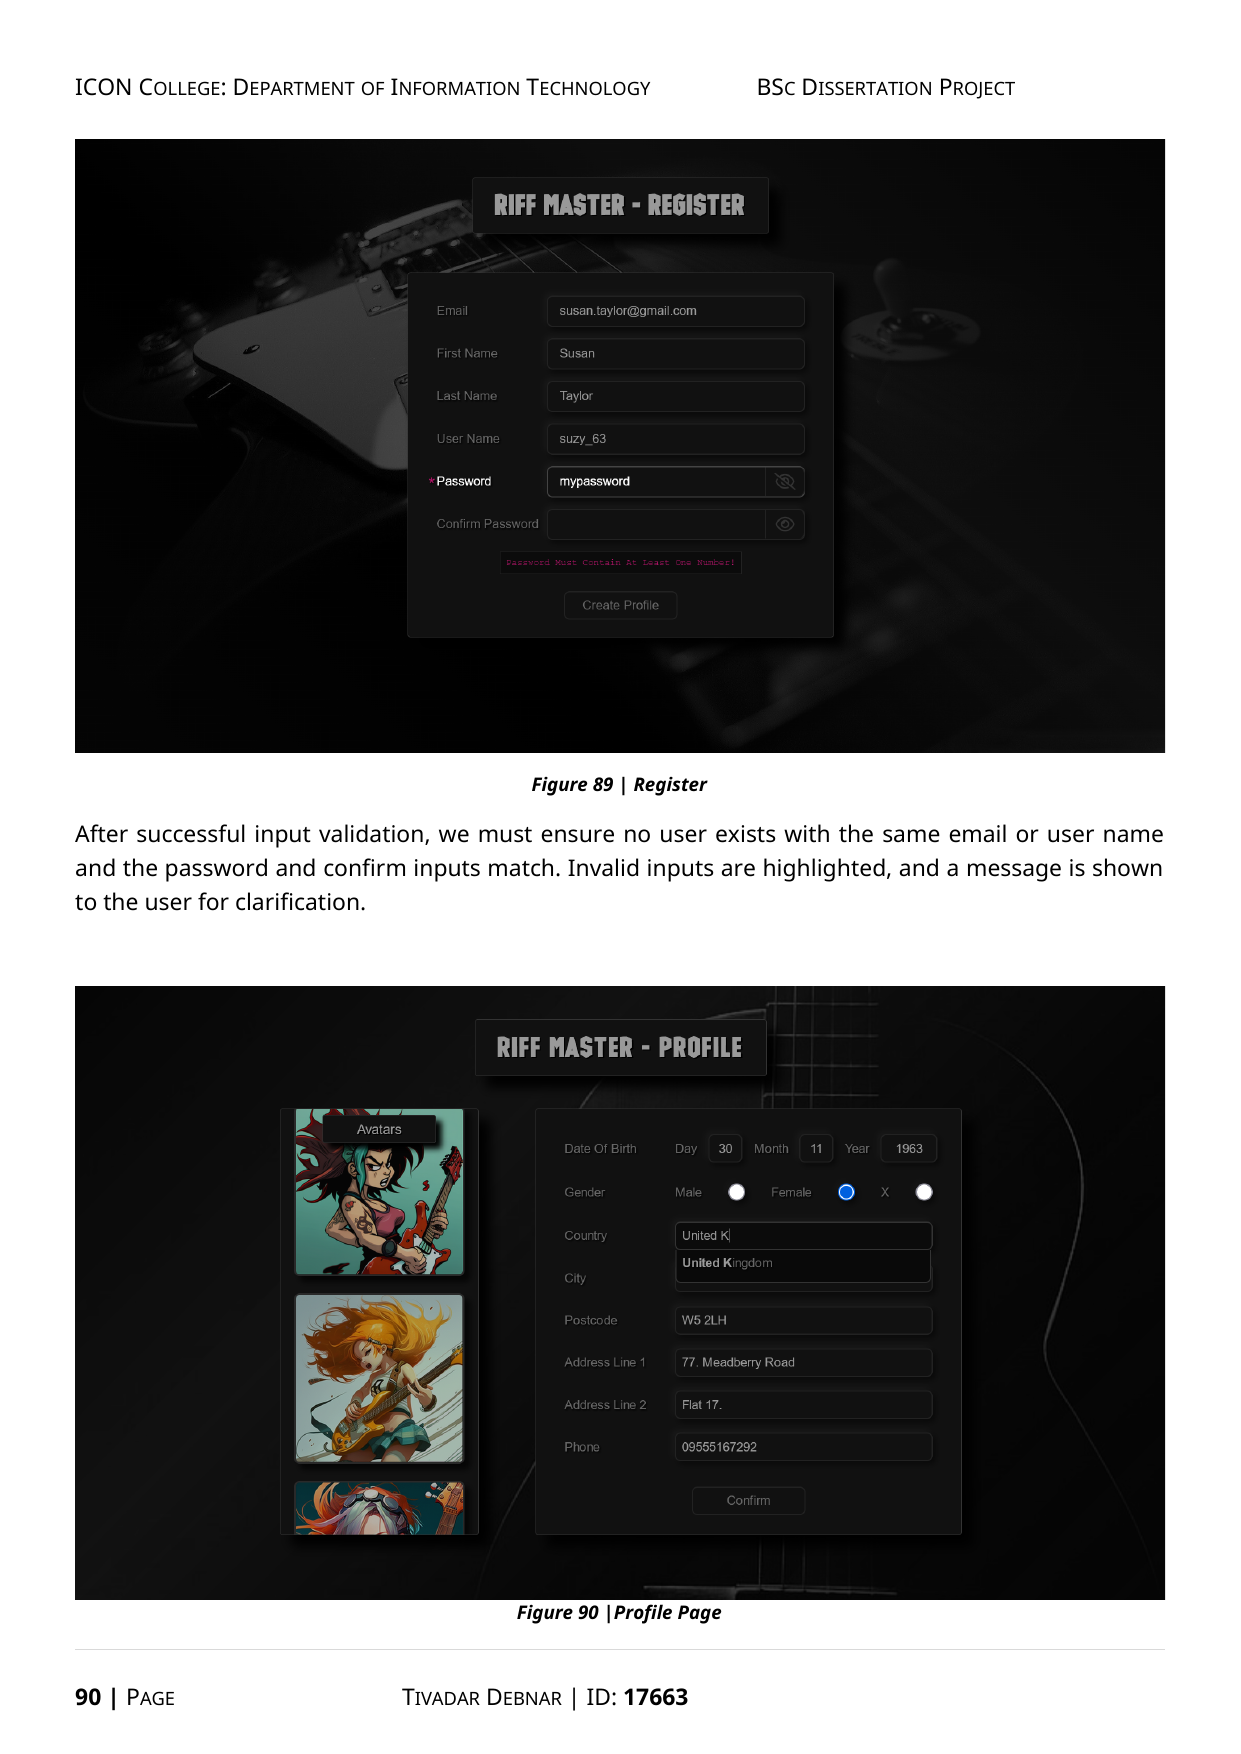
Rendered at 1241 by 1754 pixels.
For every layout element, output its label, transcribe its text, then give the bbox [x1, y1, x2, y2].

text After successful input validation, we must ensure no user exists with the same email or user name and the password and confirm inputs match. Invalid inputs are highlighted, and a message is shown to the user for clarification. [75, 818, 1165, 917]
picture [75, 139, 1166, 753]
picture [75, 986, 1166, 1600]
